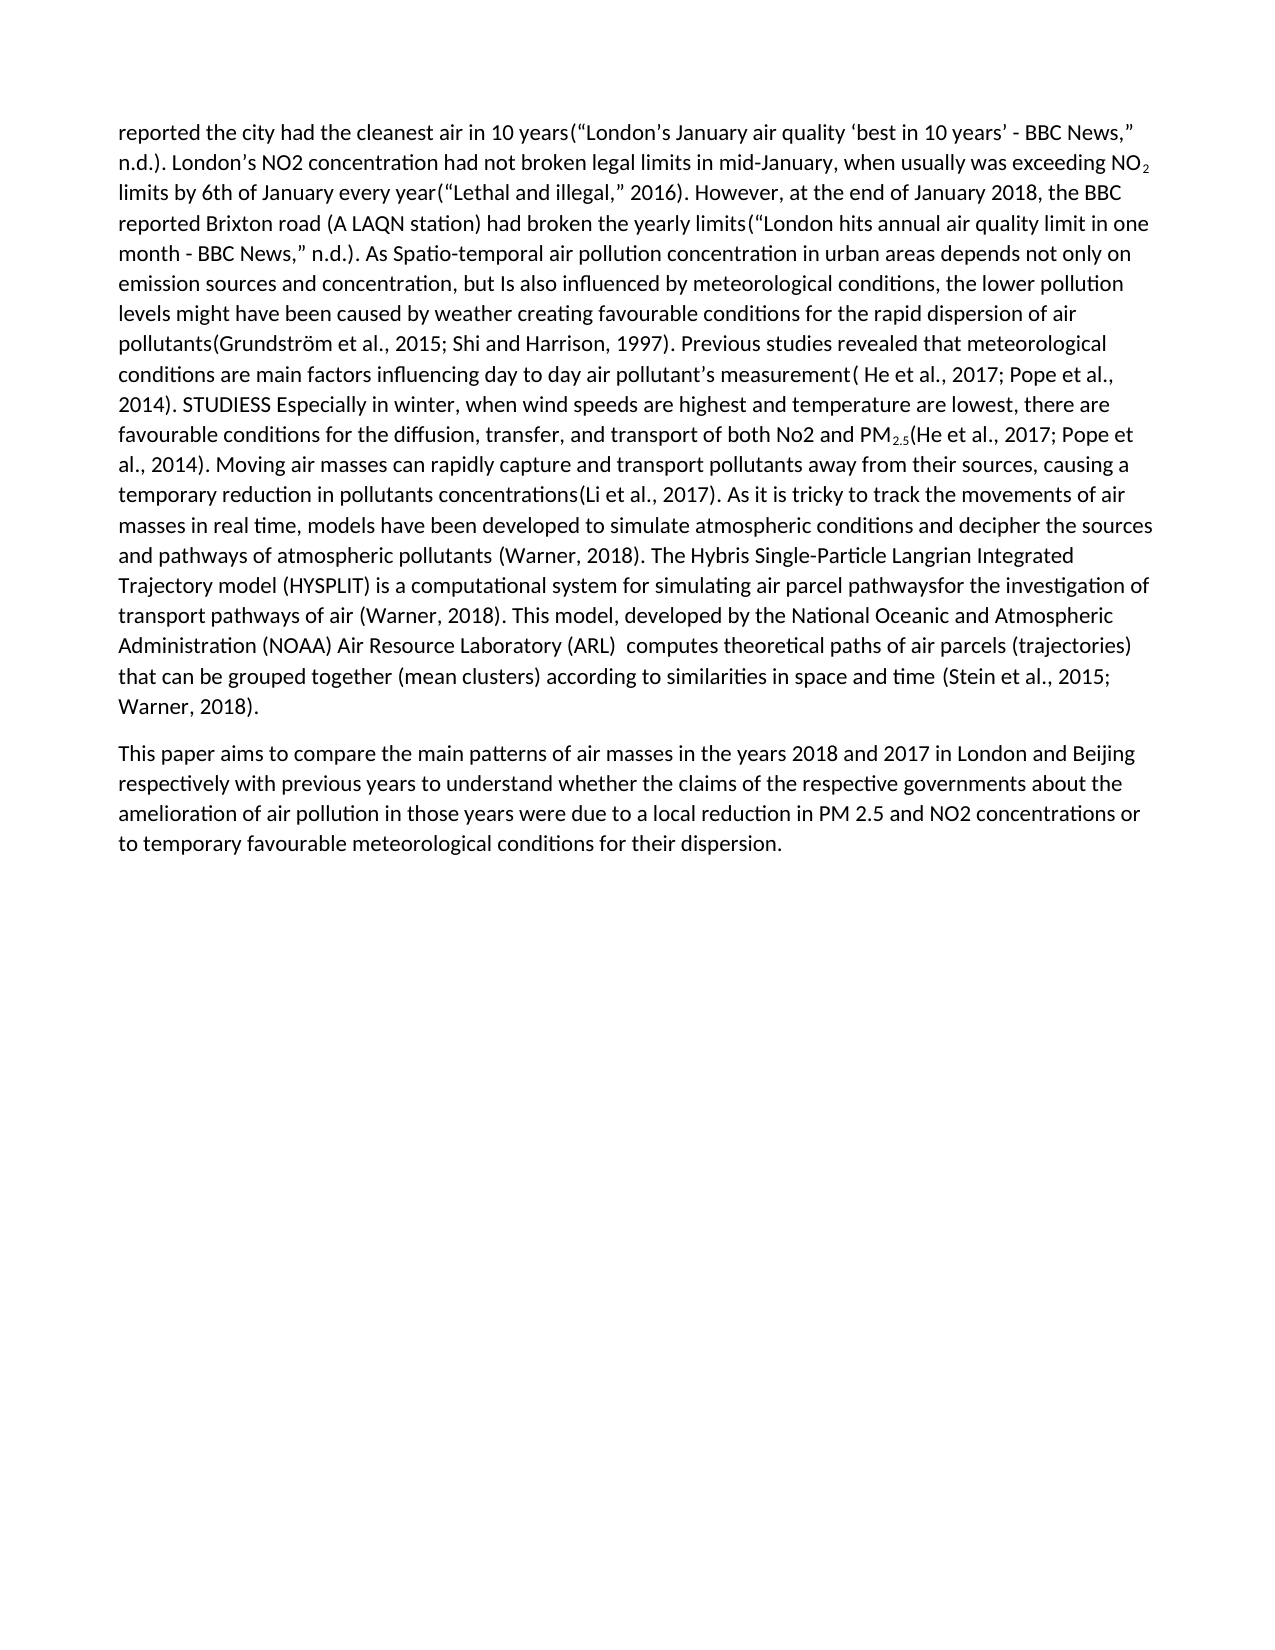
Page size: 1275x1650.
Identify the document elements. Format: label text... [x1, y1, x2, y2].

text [118, 118, 1157, 720]
text This paper aims to compare the main patterns of air masses in the years 2018 and 2017 in London and Beijing respectively with previous years to understand whether the claims of the respective governments about the amelioration of air pollution in those years were due to a local reduction in PM 2.5 and NO2 concentrations or to temporary favourable meteorological conditions for their dispersion. [118, 739, 1157, 858]
